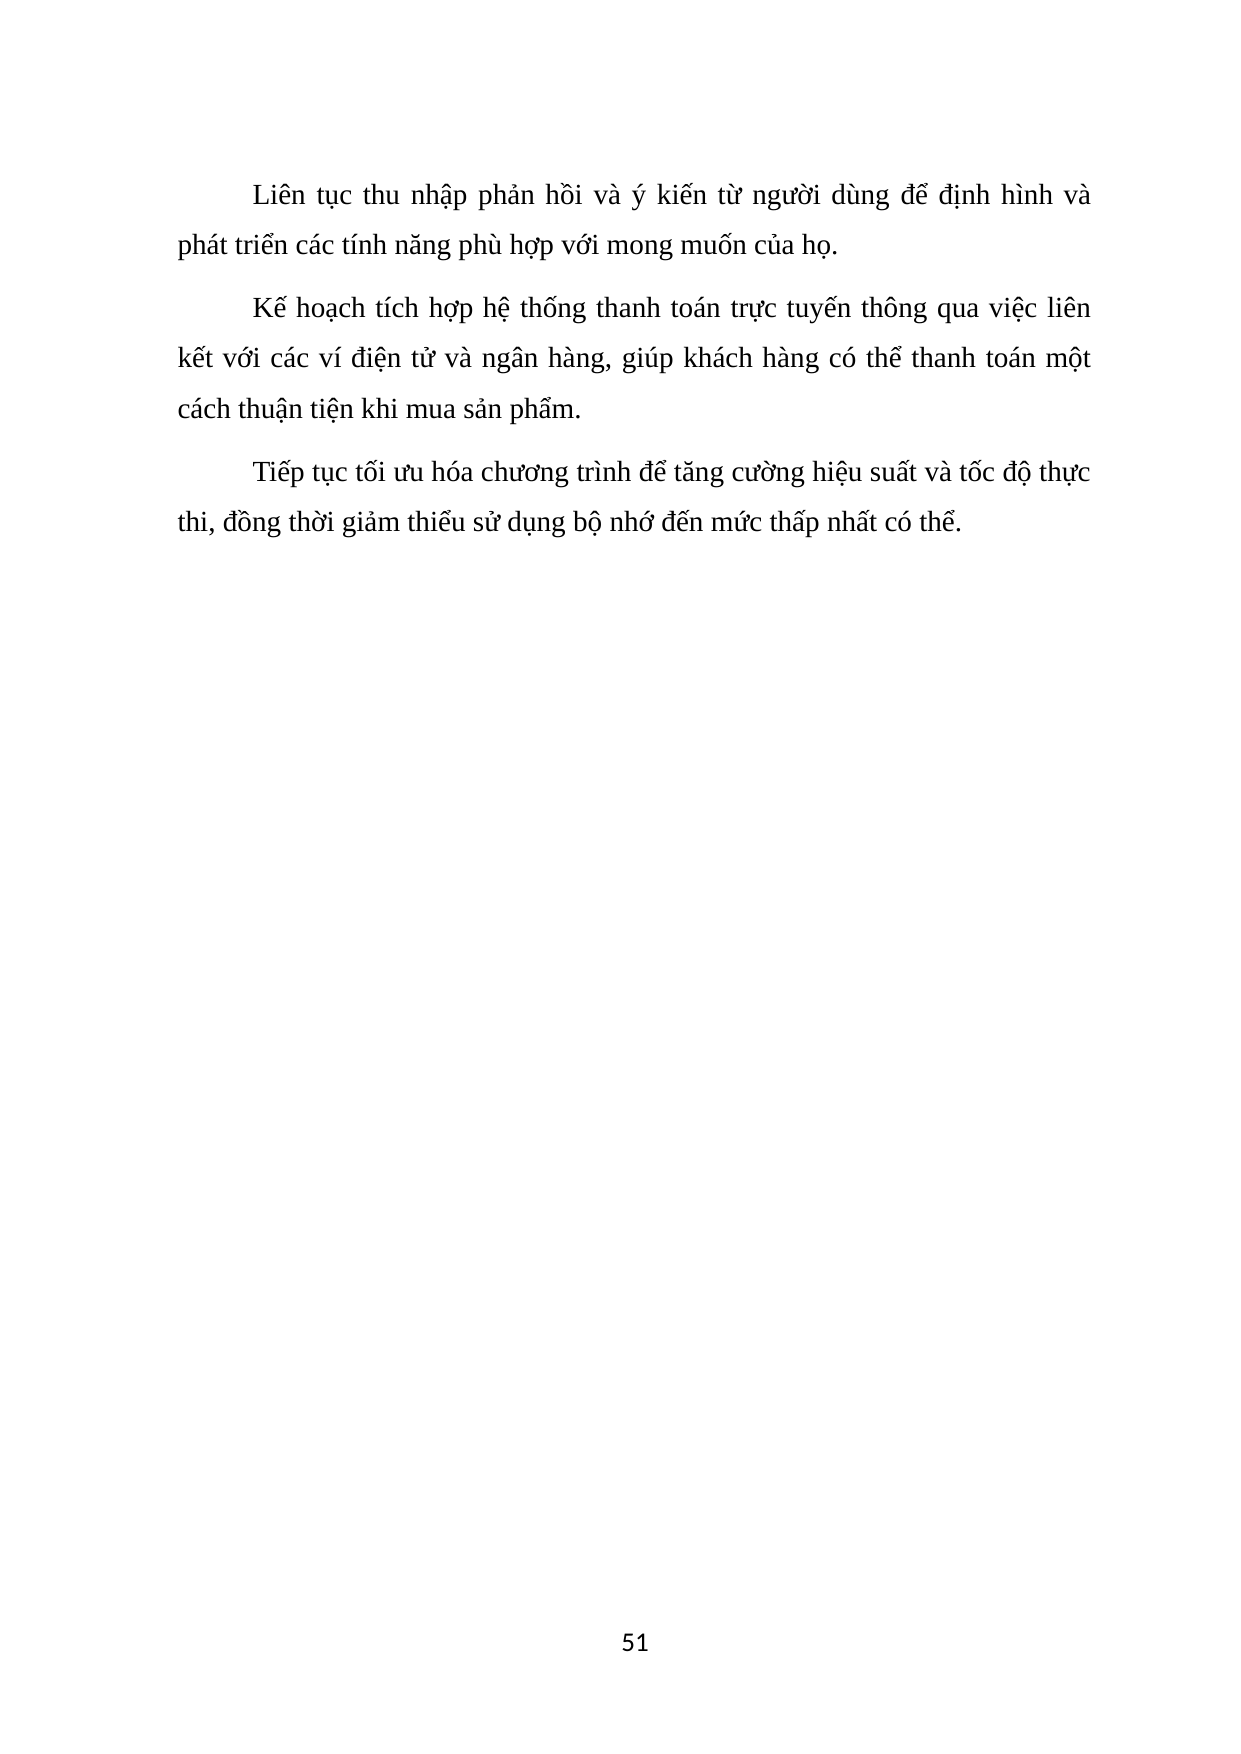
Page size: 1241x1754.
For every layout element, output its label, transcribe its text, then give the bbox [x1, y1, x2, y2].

text Kế hoạch tích hợp hệ thống thanh toán trực tuyến thông qua việc liên kết với các ví điện tử và ngân hàng, giúp khách hàng có thể thanh toán một cách thuận tiện khi mua sản phẩm. [177, 290, 1092, 424]
text Tiếp tục tối ưu hóa chương trình để tăng cường hiệu suất và tốc độ thực thi, đồng thời giảm thiểu sử dụng bộ nhớ đến mức thấp nhất có thể. [177, 454, 1092, 538]
text Liên tục thu nhập phản hồi và ý kiến từ người dùng để định hình và phát triển các tính năng phù hợp với mong muốn của họ. [177, 177, 1092, 261]
